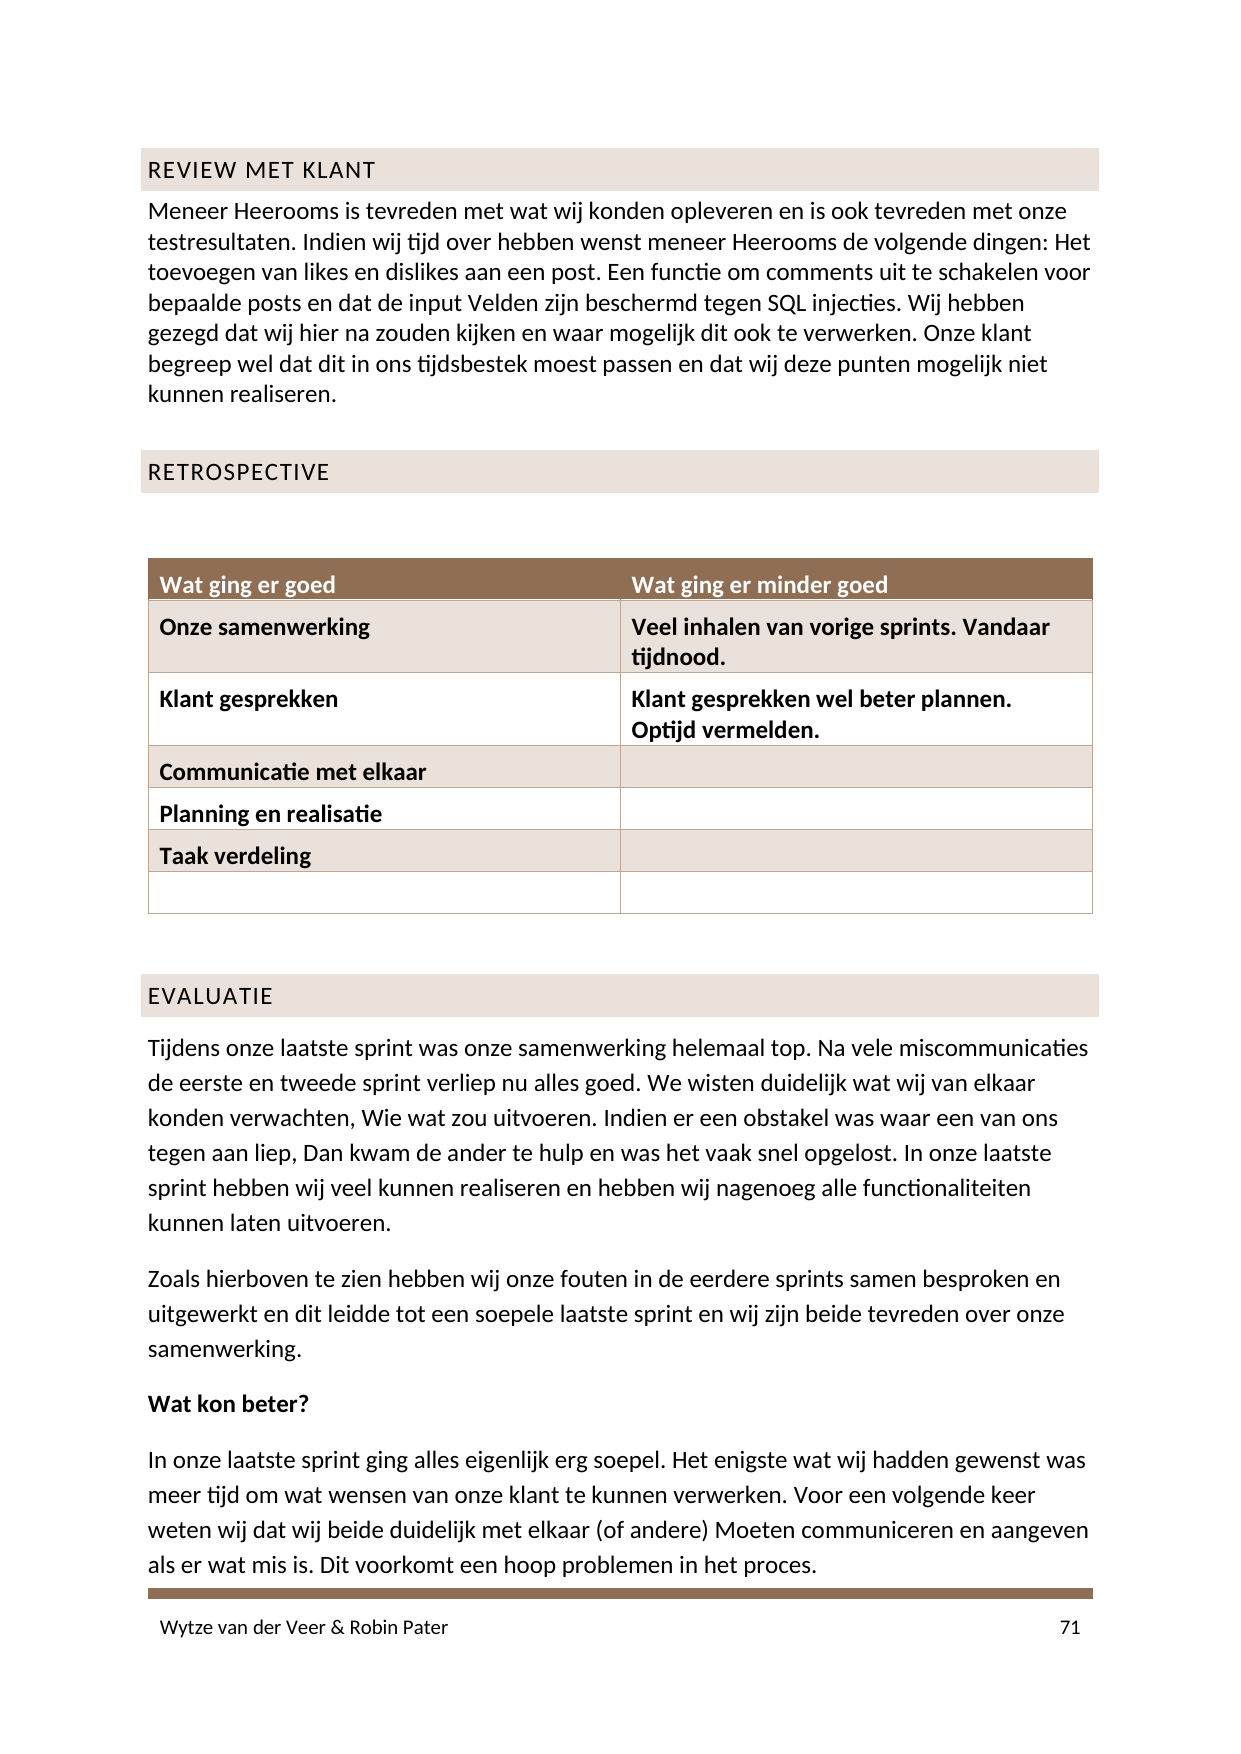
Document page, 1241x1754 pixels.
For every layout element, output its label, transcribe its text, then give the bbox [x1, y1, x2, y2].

table_cell Communicatie met elkaar [149, 746, 620, 787]
table_cell Klant gesprekken wel beter plannen. Optijd vermelden. [621, 673, 1092, 744]
table_cell [621, 746, 1092, 787]
table_cell [621, 872, 1092, 912]
table_cell Onze samenwerking [149, 601, 620, 672]
table_header Wat ging er minder goed [621, 559, 1092, 599]
subtitle Retrospective [148, 456, 1093, 486]
subtitle Review met klant [148, 154, 1093, 184]
table_cell Veel inhalen van vorige sprints. Vandaar tijdnood. [621, 601, 1092, 672]
text Wat kon beter? [148, 1388, 1093, 1419]
table_cell [621, 830, 1092, 871]
table_cell Planning en realisatie [149, 788, 620, 828]
text Meneer Heerooms is tevreden met wat wij konden opleveren en is ook tevreden met onze testresultaten. Indien wij tijd over hebben wenst meneer Heerooms de volgende dingen: Het toevoegen van likes en dislikes aan een post. Een functie om comments uit te schakelen voor bepaalde posts en dat de input Velden zijn beschermd tegen SQL injecties. Wij hebben gezegd dat wij hier na zouden kijken en waar mogelijk dit ook te verwerken. Onze klant begreep wel dat dit in ons tijdsbestek moest passen en dat wij deze punten mogelijk niet kunnen realiseren. [148, 195, 1093, 409]
table_header Wat ging er goed [149, 559, 620, 599]
table_cell Klant gesprekken [149, 673, 620, 744]
table_cell Taak verdeling [149, 830, 620, 871]
text Tijdens onze laatste sprint was onze samenwerking helemaal top. Na vele miscommunicaties de eerste en tweede sprint verliep nu alles goed. We wisten duidelijk wat wij van elkaar konden verwachten, Wie wat zou uitvoeren. Indien er een obstakel was waar een van ons tegen aan liep, Dan kwam de ander te hulp en was het vaak snel opgelost. In onze laatste sprint hebben wij veel kunnen realiseren en hebben wij nagenoeg alle functionaliteiten kunnen laten uitvoeren. [148, 1032, 1093, 1237]
text Zoals hierboven te zien hebben wij onze fouten in de eerdere sprints samen besproken en uitgewerkt en dit leidde tot een soepele laatste sprint en wij zijn beide tevreden over onze samenwerking. [148, 1263, 1093, 1363]
subtitle Evaluatie [148, 980, 1093, 1011]
table_cell [621, 788, 1092, 828]
text In onze laatste sprint ging alles eigenlijk erg soepel. Het enigste wat wij hadden gewenst was meer tijd om wat wensen van onze klant te kunnen verwerken. Voor een volgende keer weten wij dat wij beide duidelijk met elkaar (of andere) Moeten communiceren en aangeven als er wat mis is. Dit voorkomt een hoop problemen in het proces. [148, 1444, 1093, 1580]
table_cell [149, 872, 620, 912]
